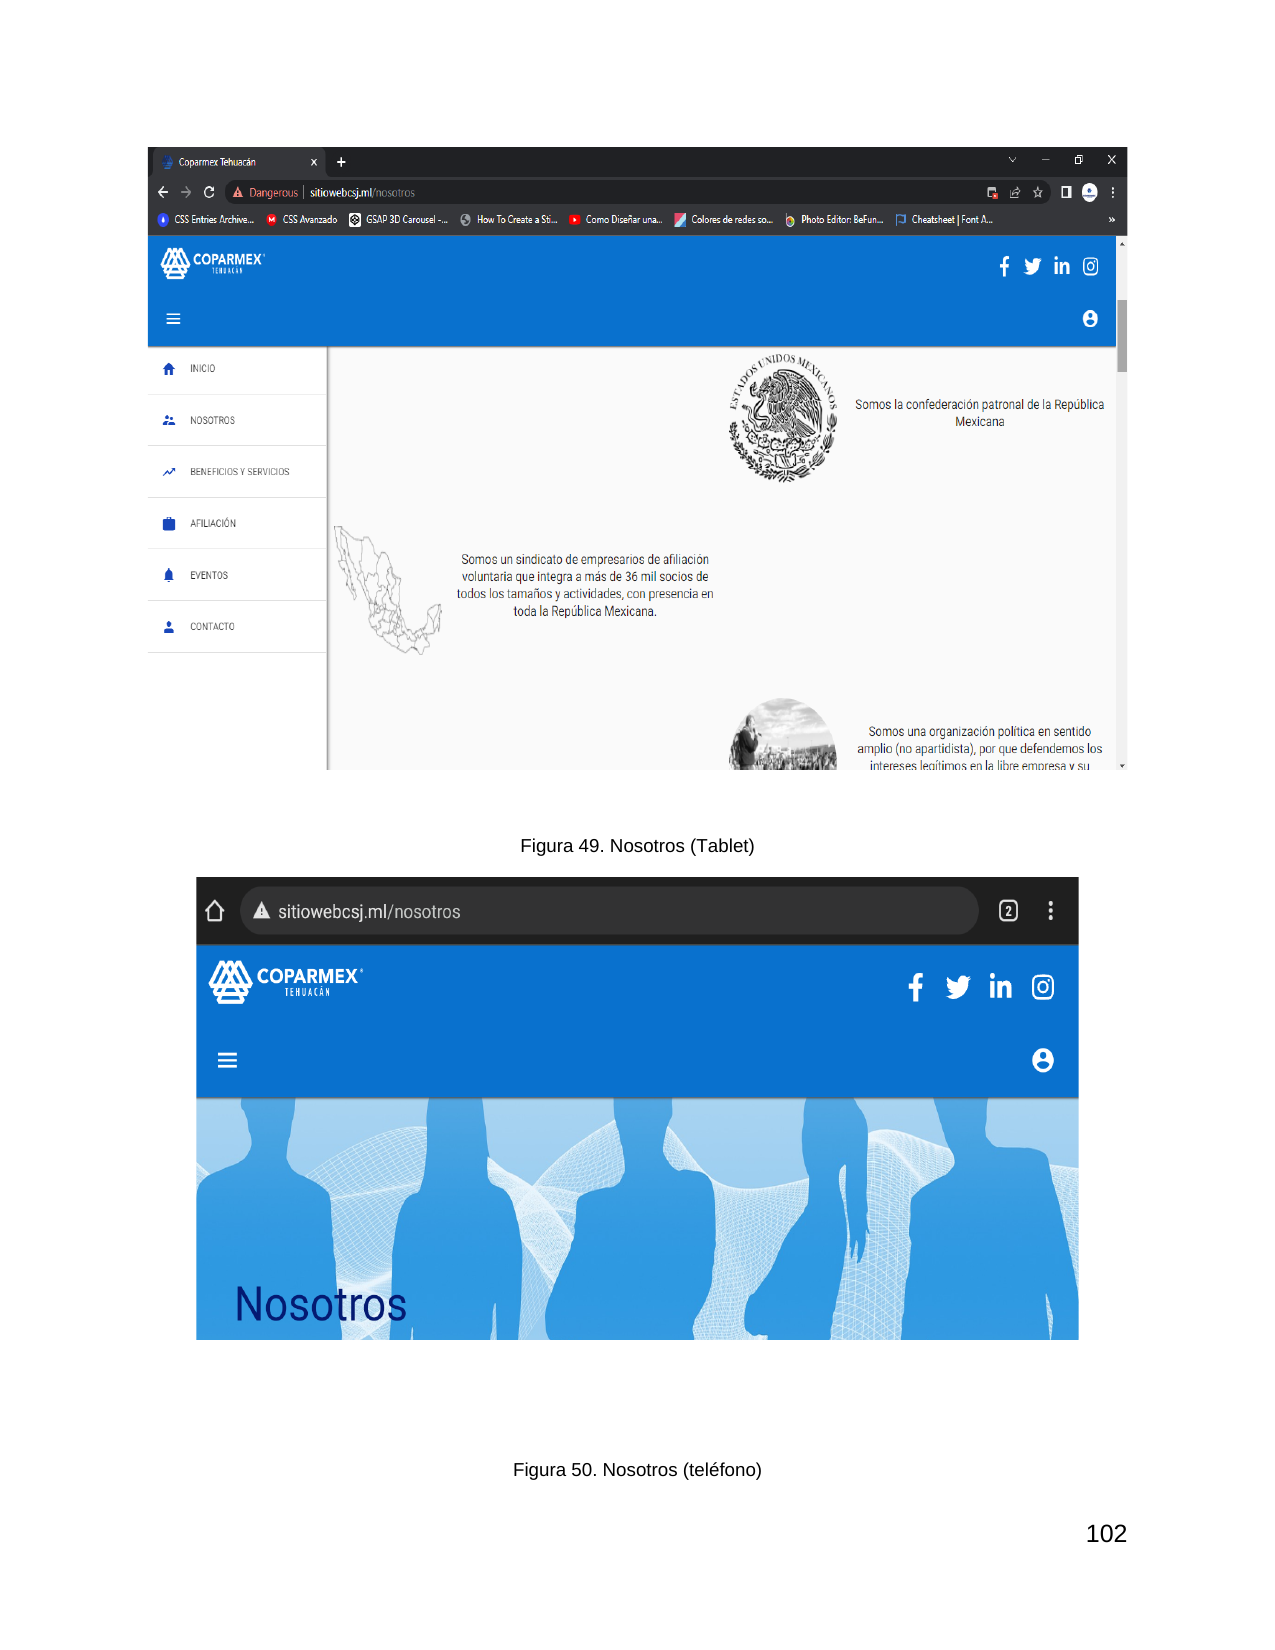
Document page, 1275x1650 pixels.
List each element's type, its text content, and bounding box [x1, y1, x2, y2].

picture [196, 877, 1079, 1340]
text Figura 50. Nosotros (teléfono) [148, 1459, 1127, 1480]
picture [147, 147, 1128, 770]
text Figura 49. Nosotros (Tablet) [148, 835, 1127, 856]
